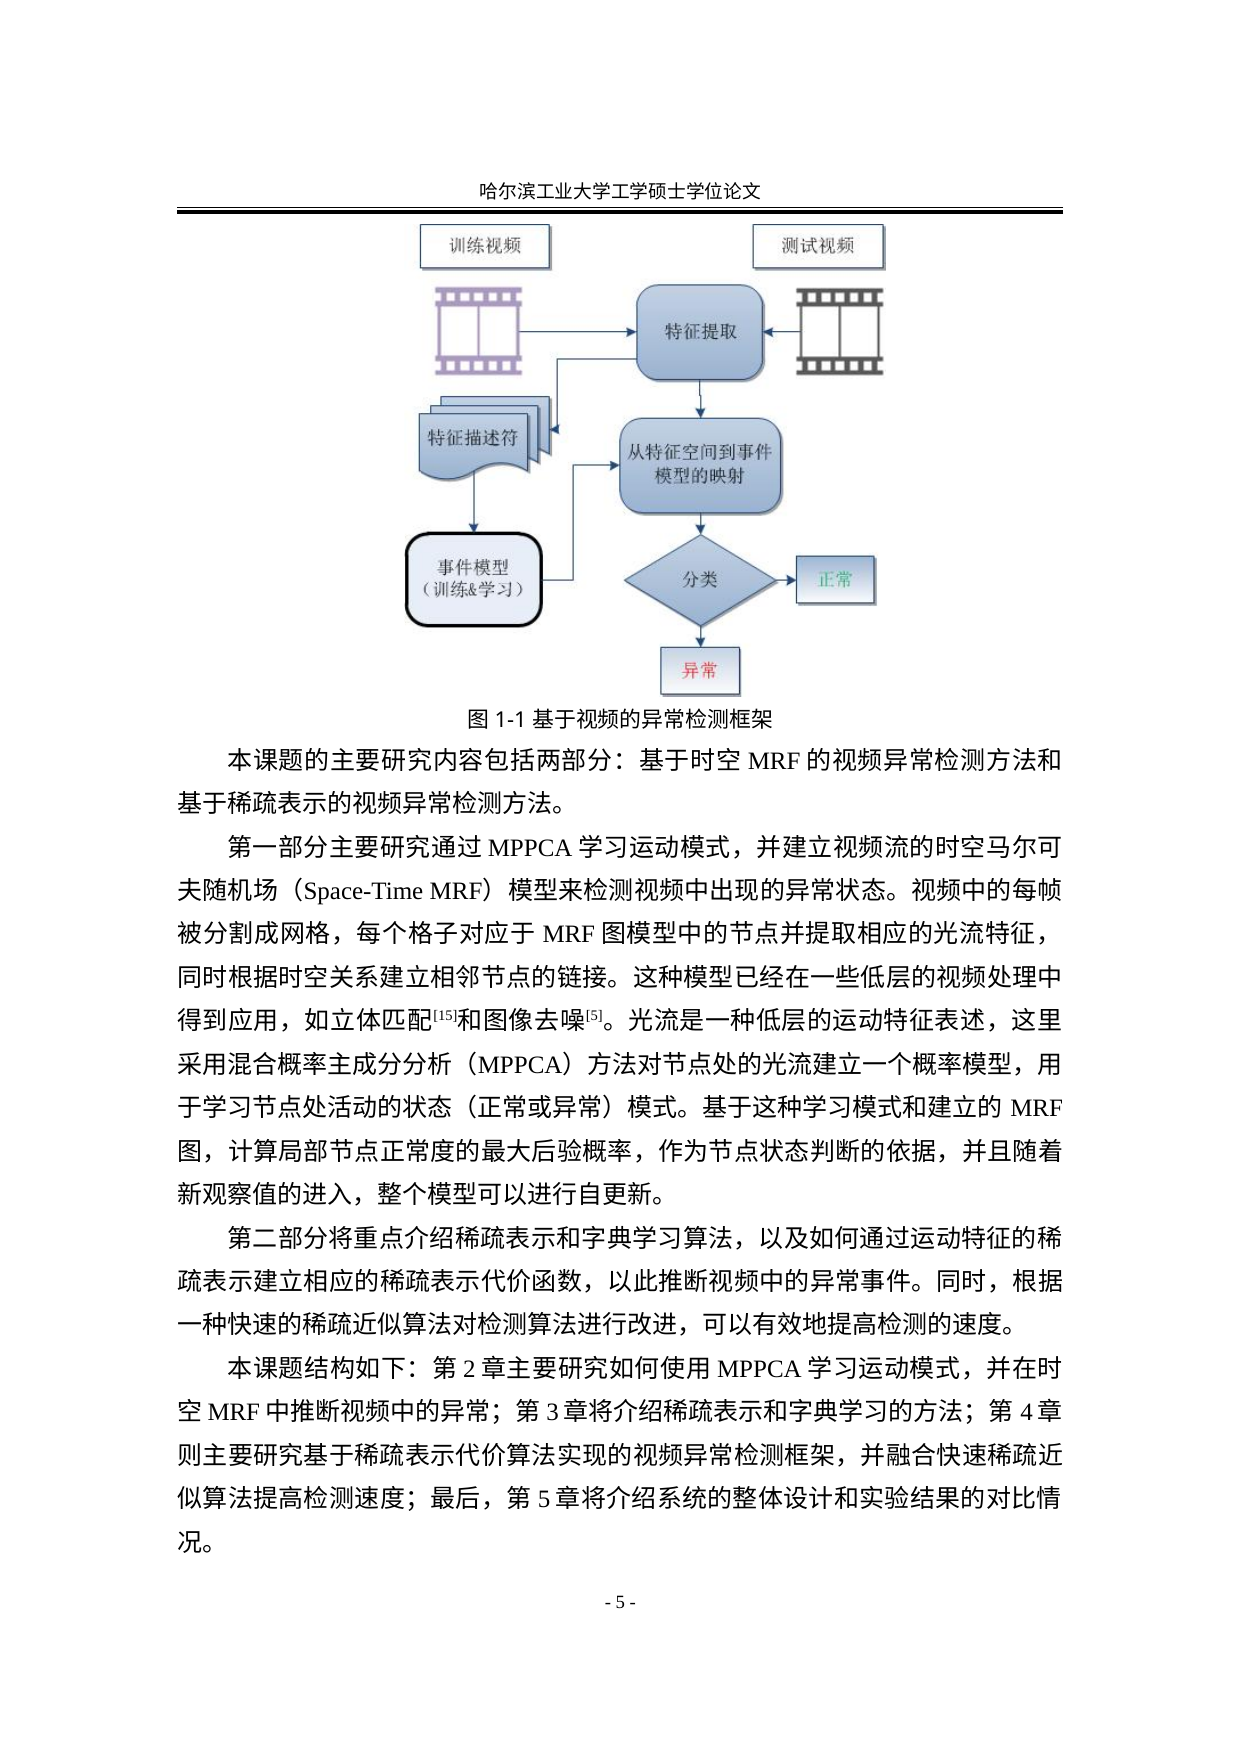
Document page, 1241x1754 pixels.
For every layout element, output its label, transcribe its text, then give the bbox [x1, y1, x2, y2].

picture [404, 224, 886, 697]
text 图 1-1 基于视频的异常检测框架 [177, 702, 1063, 734]
text 第二部分将重点介绍稀疏表示和字典学习算法，以及如何通过运动特征的稀疏表示建立相应的稀疏表示代价函数，以此推断视频中的异常事件。同时，根据一种快速的稀疏近似算法对检测算法进行改进，可以有效地提高检测的速度。 [177, 1218, 1063, 1341]
text 本课题结构如下：第2章主要研究如何使用MPPCA学习运动模式，并在时空MRF中推断视频中的异常；第3章将介绍稀疏表示和字典学习的方法；第4章则主要研究基于稀疏表示代价算法实现的视频异常检测框架，并融合快速稀疏近似算法提高检测速度；最后，第5章将介绍系统的整体设计和实验结果的对比情况。 [177, 1348, 1063, 1558]
text 本课题的主要研究内容包括两部分：基于时空MRF的视频异常检测方法和基于稀疏表示的视频异常检测方法。 [177, 740, 1063, 820]
text 第一部分主要研究通过MPPCA学习运动模式，并建立视频流的时空马尔可夫随机场（Space-Time MRF）模型来检测视频中出现的异常状态。视频中的每帧被分割成网格，每个格子对应于MRF图模型中的节点并提取相应的光流特征，同时根据时空关系建立相邻节点的链接。这种模型已经在一些低层的视频处理中得到应用，如立体匹配[14]和图像去噪[4]。光流是一种低层的运动特征表述，这里采用混合概率主成分分析（MPPCA）方法对节点处的光流建立一个概率模型，用于学习节点处活动的状态（正常或异常）模式。基于这种学习模式和建立的MRF图，计算局部节点正常度的最大后验概率，作为节点状态判断的依据，并且随着新观察值的进入，整个模型可以进行自更新。 [177, 827, 1063, 1211]
